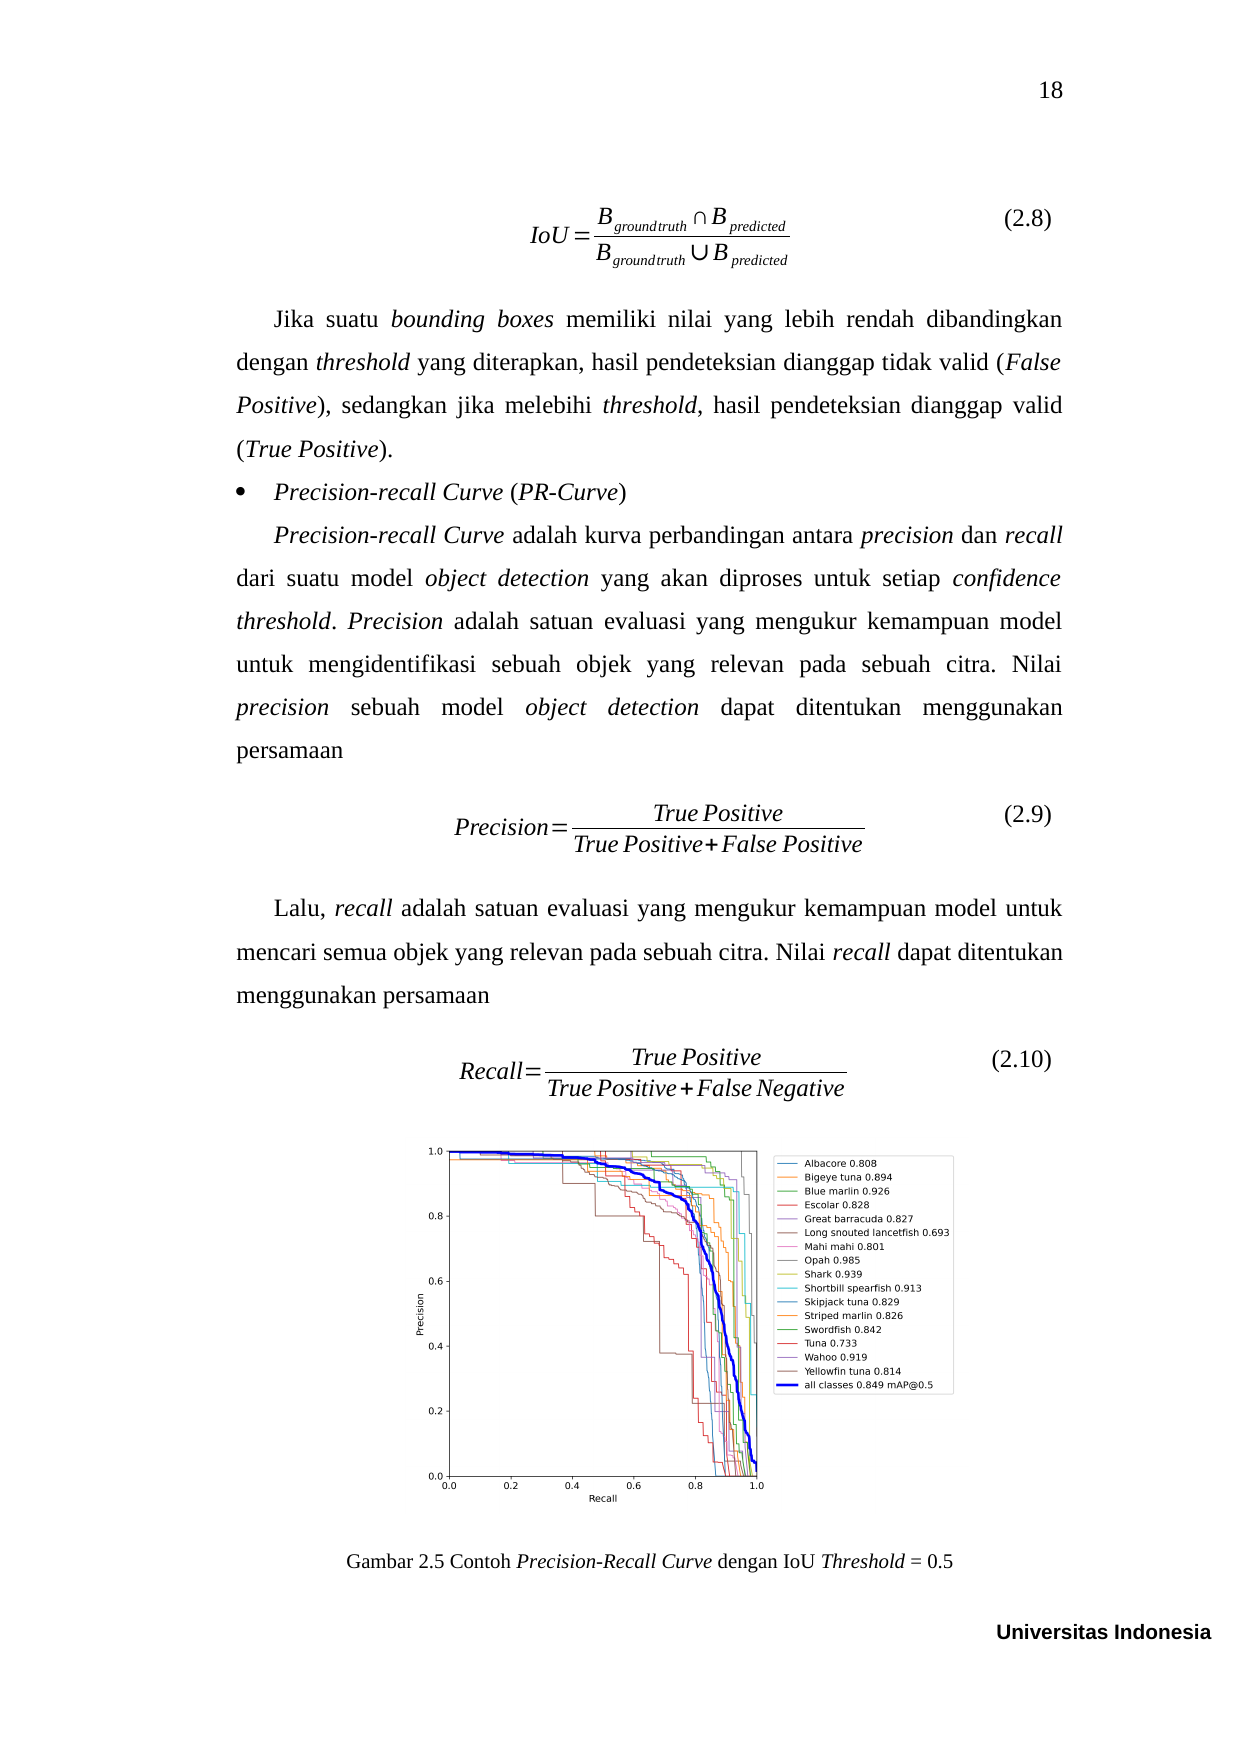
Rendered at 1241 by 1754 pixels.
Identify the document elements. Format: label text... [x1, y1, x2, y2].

table_header (2.9) [918, 800, 1063, 893]
table_header [236, 800, 918, 893]
table_header (2.10) [980, 1044, 1063, 1138]
table_header (2.8) [918, 203, 1063, 304]
text Gambar 2.5 Contoh Precision-Recall Curve dengan IoU Threshold = 0.5 [236, 1549, 1063, 1573]
list Lalu, recall adalah satuan evaluasi yang mengukur kemampuan model untuk mencari semua objek yang relevan pada sebuah citra. Nilai recall dapat ditentukan menggunakan persamaan [236, 893, 1063, 1008]
list Jika suatu bounding boxes memiliki nilai yang lebih rendah dibandingkan dengan threshold yang diterapkan, hasil pendeteksian dianggap tidak valid (False Positive), sedangkan jika melebihi threshold, hasil pendeteksian dianggap valid (True Positive). [236, 304, 1063, 462]
table_header [236, 1044, 980, 1138]
list Precision-recall Curve adalah kurva perbandingan antara precision dan recall dari suatu model object detection yang akan diproses untuk setiap confidence threshold. Precision adalah satuan evaluasi yang mengukur kemampuan model untuk mengidentifikasi sebuah objek yang relevan pada sebuah citra. Nilai precision sebuah model object detection dapat ditentukan menggunakan persamaan [236, 520, 1063, 764]
picture [405, 1137, 969, 1514]
list Precision-recall Curve (PR-Curve) [236, 477, 1063, 506]
table_header [236, 203, 918, 304]
